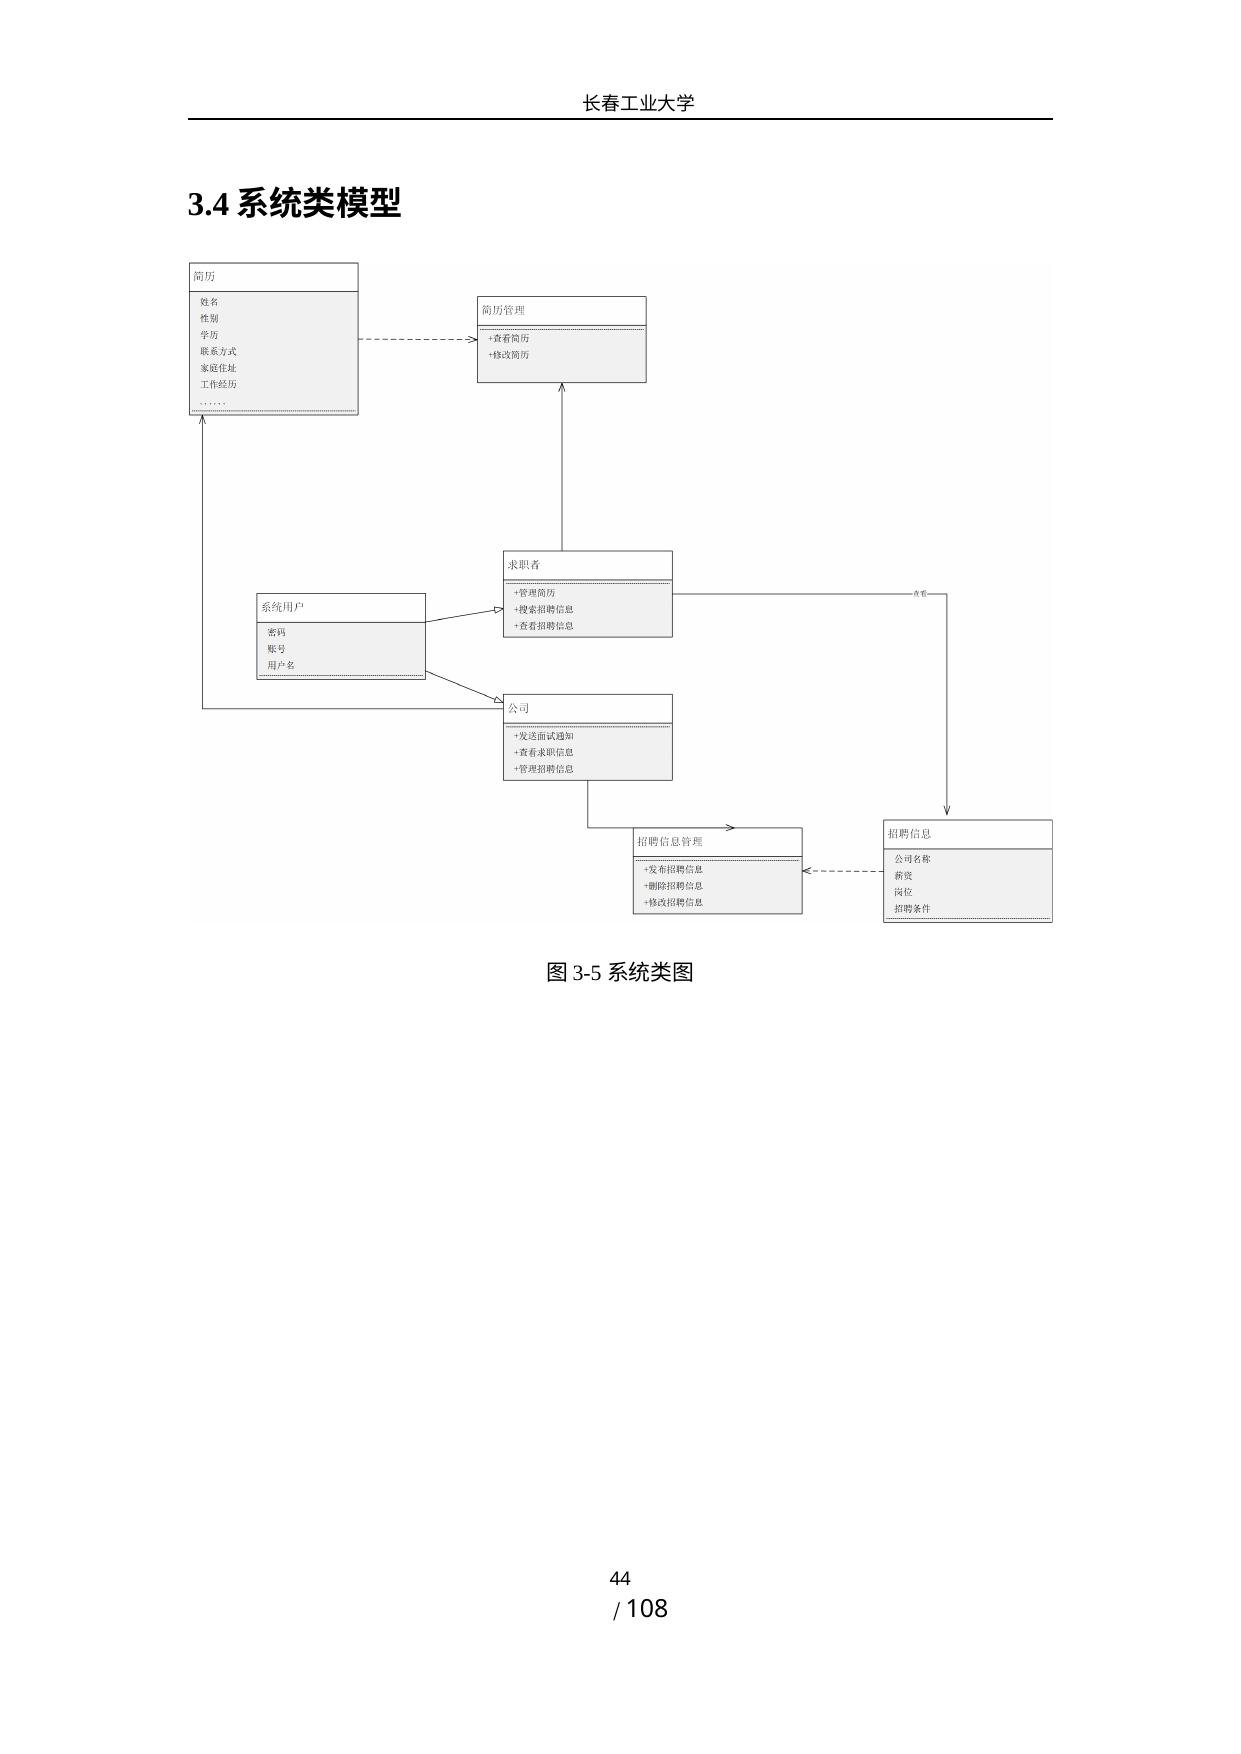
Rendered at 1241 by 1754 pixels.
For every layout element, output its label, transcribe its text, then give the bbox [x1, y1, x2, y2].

text 图3-5 系统类图 [187, 954, 1053, 988]
subtitle 3.4系统类模型 [187, 166, 1053, 235]
picture [187, 262, 1053, 923]
